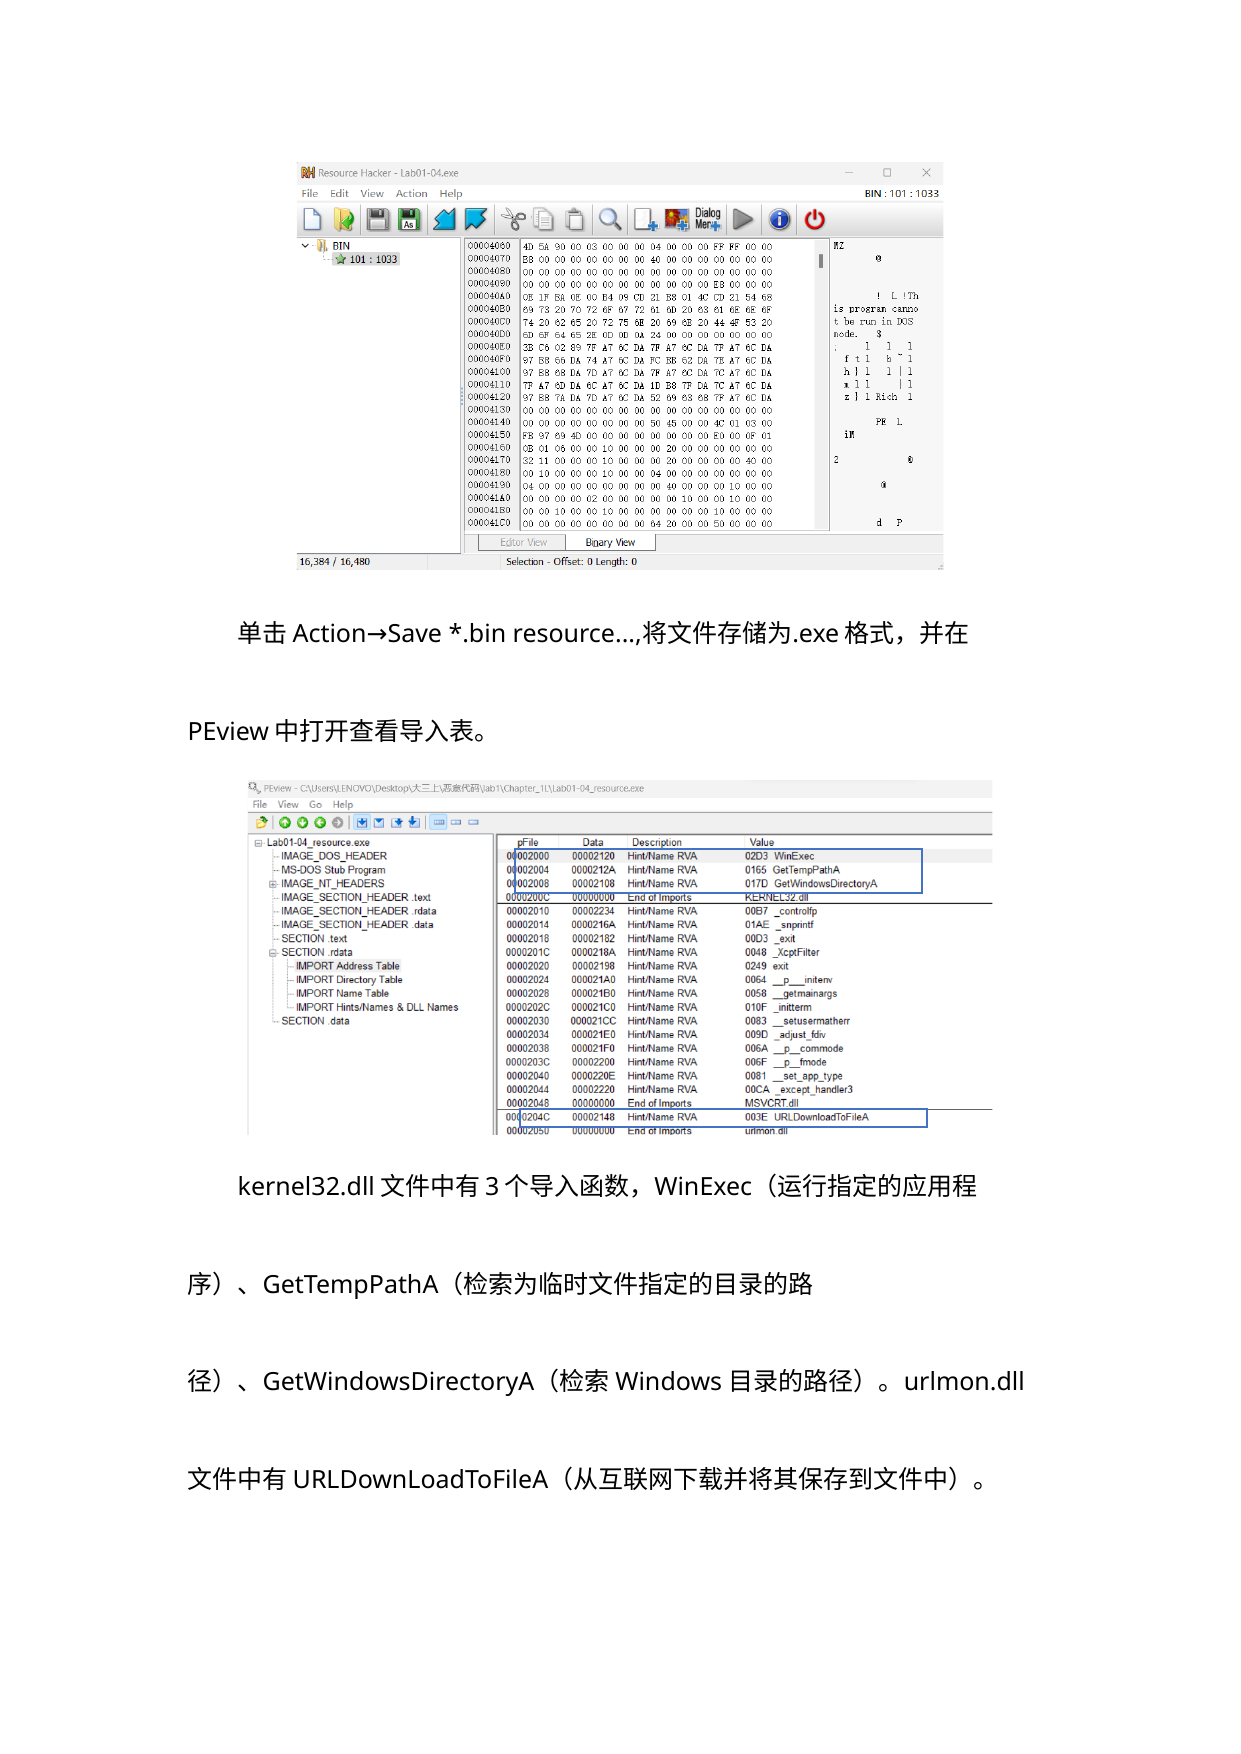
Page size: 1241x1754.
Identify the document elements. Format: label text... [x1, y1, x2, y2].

list kernel32.dll文件中有3个导入函数，WinExec（运行指定的应用程序）、GetTempPathA（检索为临时文件指定的目录的路径）、GetWindowsDirectoryA（检索 Windows 目录的路径）。urlmon.dll文件中有URLDownLoadToFileA（从互联网下载并将其保存到文件中）。 [187, 1152, 1053, 1510]
picture [296, 162, 944, 570]
picture [247, 780, 993, 1135]
list 单击Action→Save *.bin resource...,将文件存储为.exe格式，并在PEview中打开查看导入表。 [187, 599, 1053, 762]
